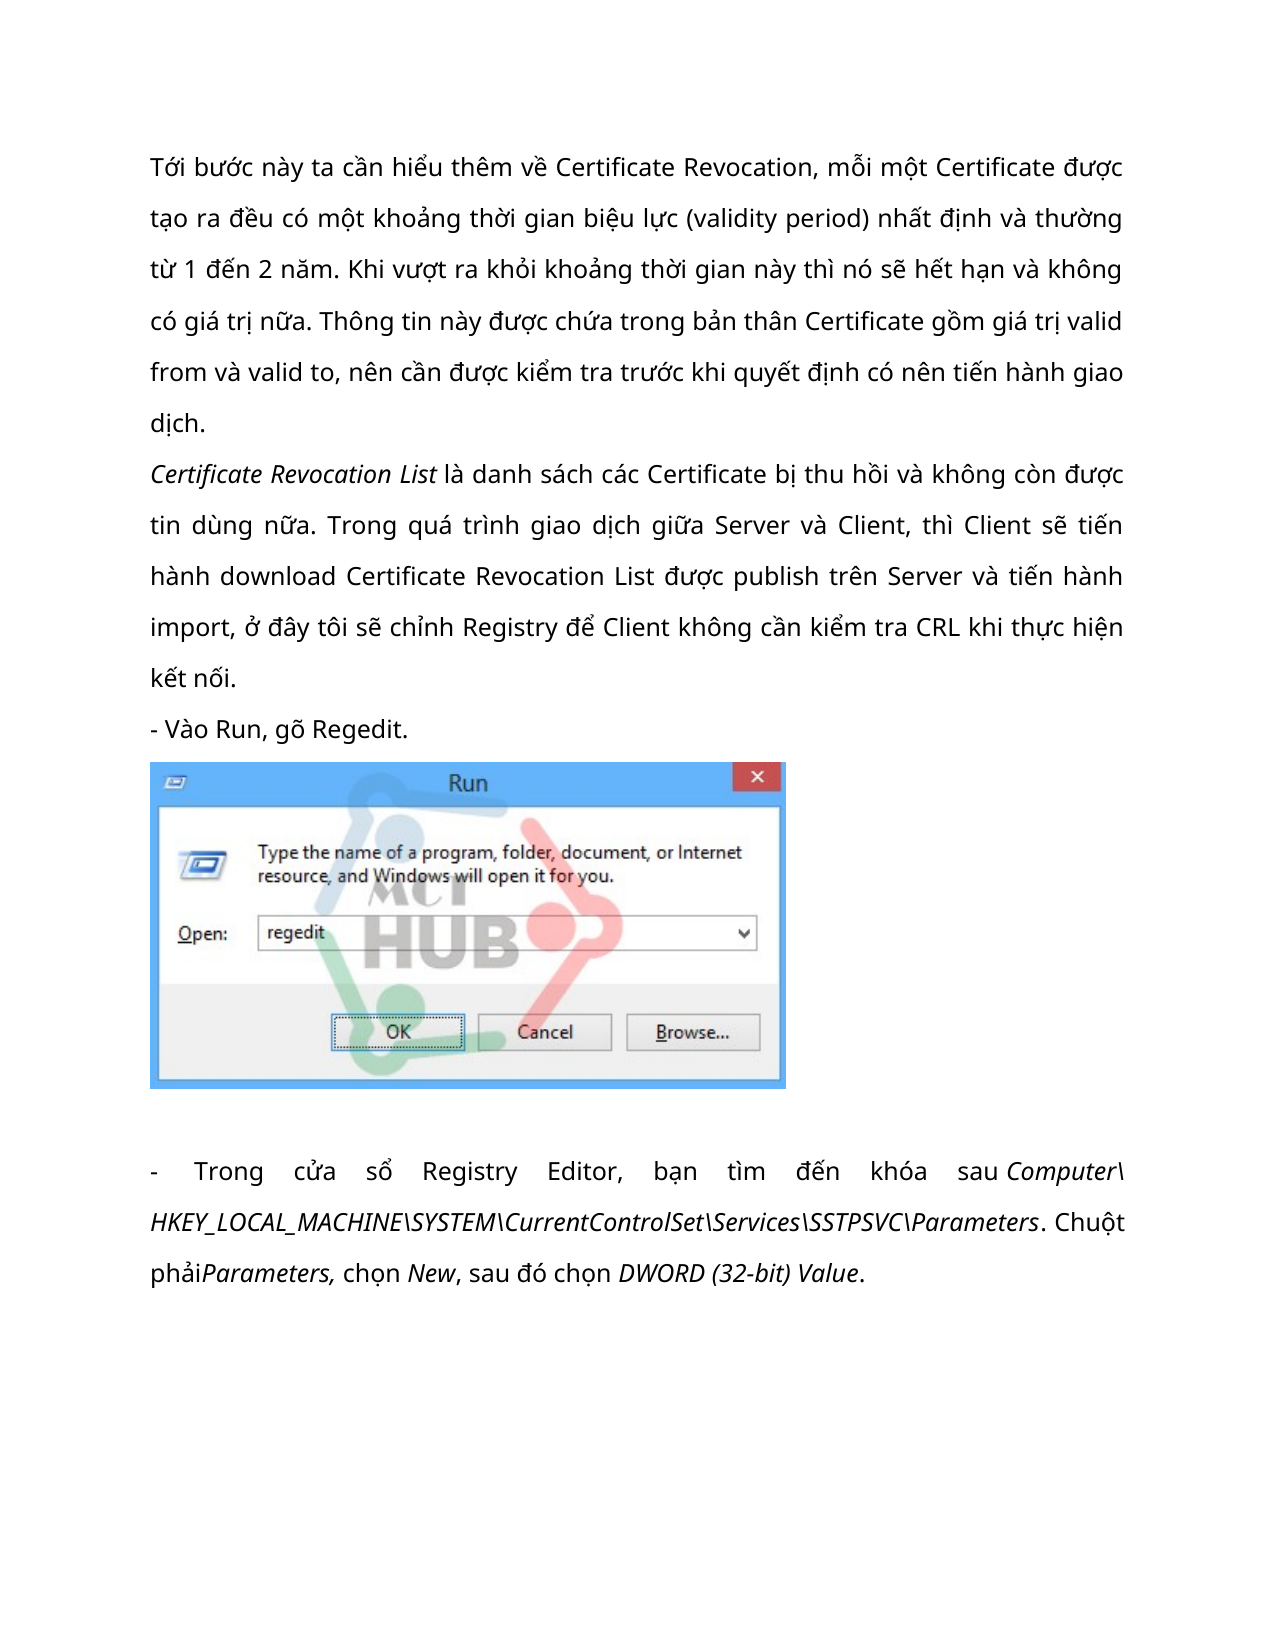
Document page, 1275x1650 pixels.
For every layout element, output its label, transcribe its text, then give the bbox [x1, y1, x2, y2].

picture [150, 762, 786, 1089]
text Tới bước này ta cần hiểu thêm về Certificate Revocation, mỗi một Certificate được tạo ra đều có một khoảng thời gian biệu lực (validity period) nhất định và thường từ 1 đến 2 năm. Khi vượt ra khỏi khoảng thời gian này thì nó sẽ hết hạn và không có giá trị nữa. Thông tin này được chứa trong bản thân Certificate gồm giá trị valid from và valid to, nên cần được kiểm tra trước khi quyết định có nên tiến hành giao dịch. [150, 150, 1125, 439]
text - Vào Run, gõ Regedit. [150, 711, 1125, 746]
text Certificate Revocation List là danh sách các Certificate bị thu hồi và không còn được tin dùng nữa. Trong quá trình giao dịch giữa Server và Client, thì Client sẽ tiến hành download Certificate Revocation List được publish trên Server và tiến hành import, ở đây tôi sẽ chỉnh Registry để Client không cần kiểm tra CRL khi thực hiện kết nối. [150, 456, 1125, 694]
text - Trong cửa sổ Registry Editor, bạn tìm đến khóa sau Computer\HKEY_LOCAL_MACHINE\SYSTEM\CurrentControlSet\Services\SSTPSVC\Parameters. Chuột phảiParameters, chọn New, sau đó chọn DWORD (32-bit) Value. [150, 1154, 1125, 1290]
